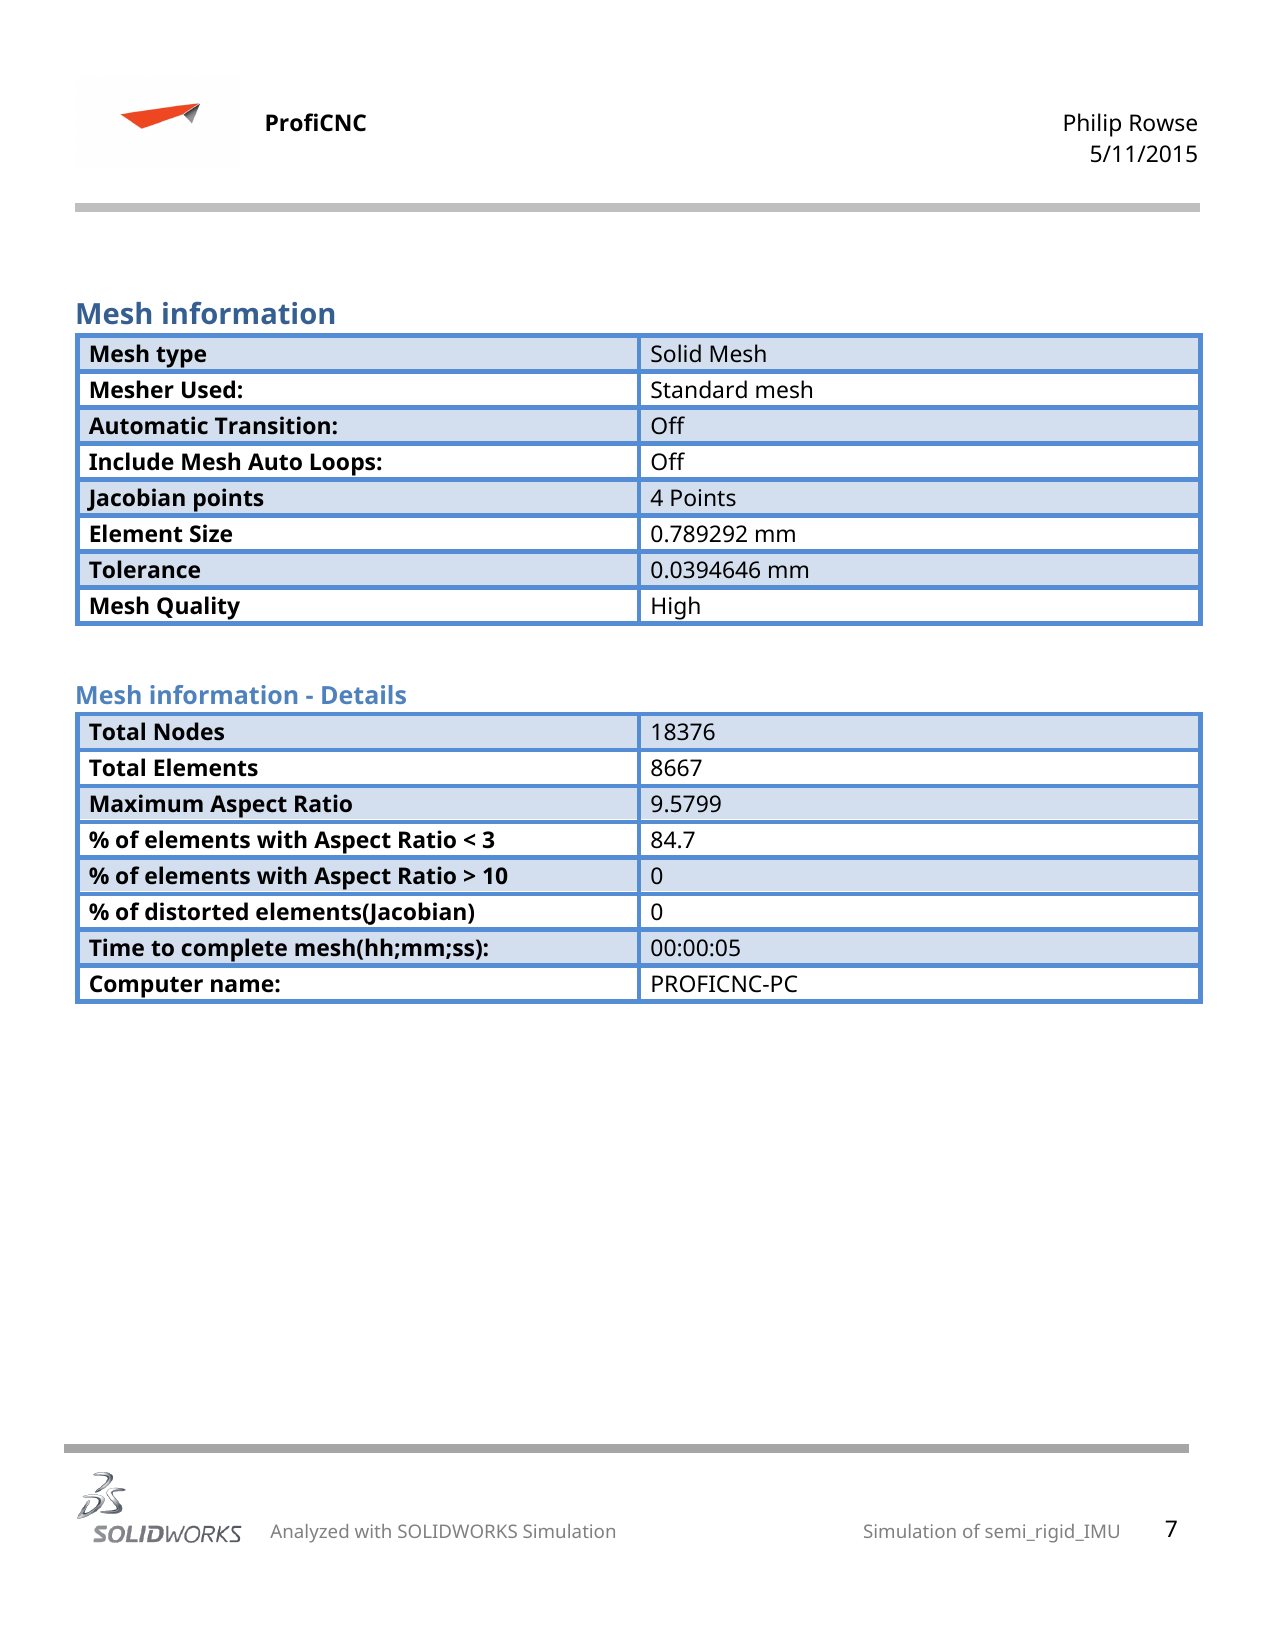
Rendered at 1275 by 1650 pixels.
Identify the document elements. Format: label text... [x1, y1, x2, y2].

table_header Mesh information Mesh information - Details [64, 244, 1211, 1004]
picture [75, 1453, 243, 1544]
picture [75, 75, 242, 170]
